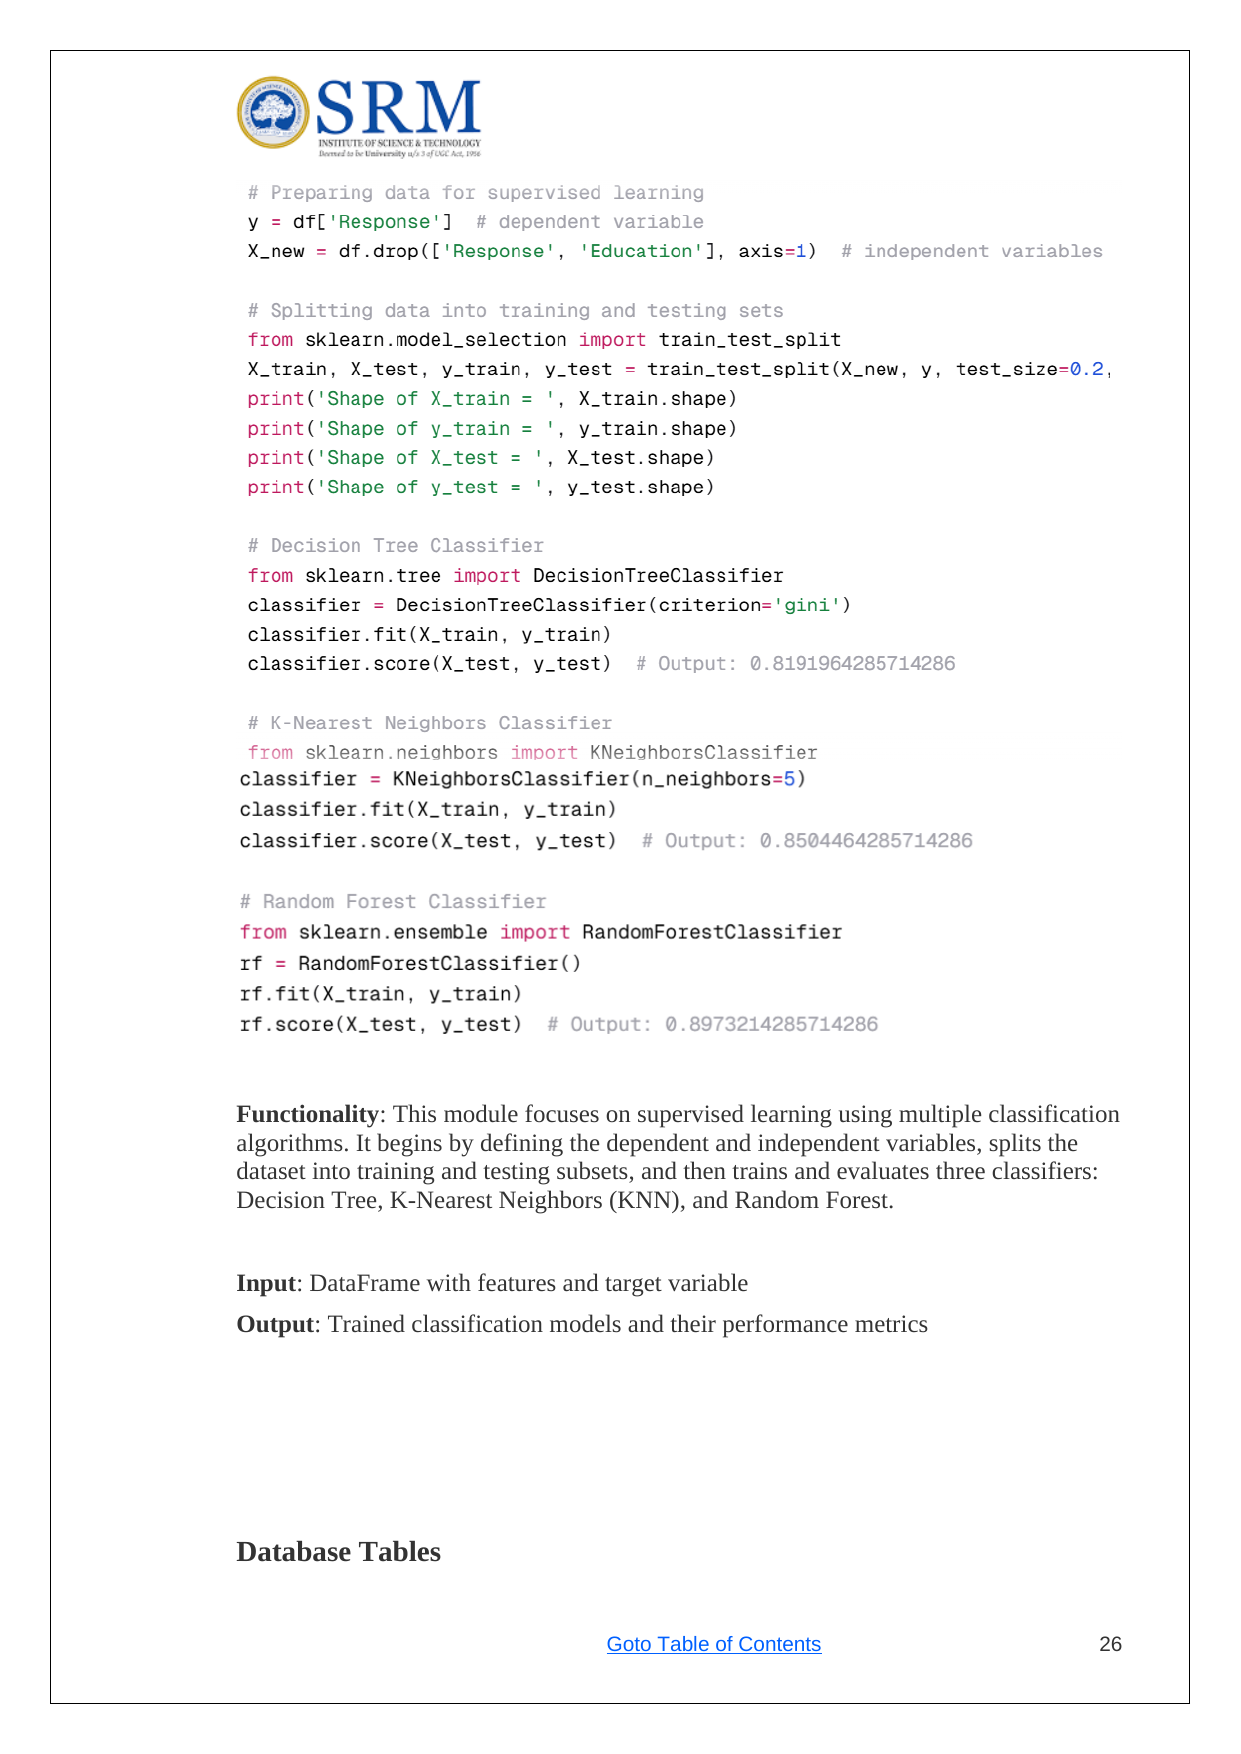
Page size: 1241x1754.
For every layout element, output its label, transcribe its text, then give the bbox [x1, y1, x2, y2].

picture [236, 73, 484, 160]
text Database Tables [236, 1534, 1122, 1568]
picture [236, 177, 1123, 1043]
text Input: DataFrame with features and target variable [236, 1268, 1122, 1296]
text Functionality: This module focuses on supervised learning using multiple classification algorithms. It begins by defining the dependent and independent variables, splits the dataset into training and testing subsets, and then trains and evaluates three classifiers: Decision Tree, K-Nearest Neighbors (KNN), and Random Forest. [236, 1099, 1122, 1214]
text Output: Trained classification models and their performance metrics [236, 1309, 1122, 1338]
